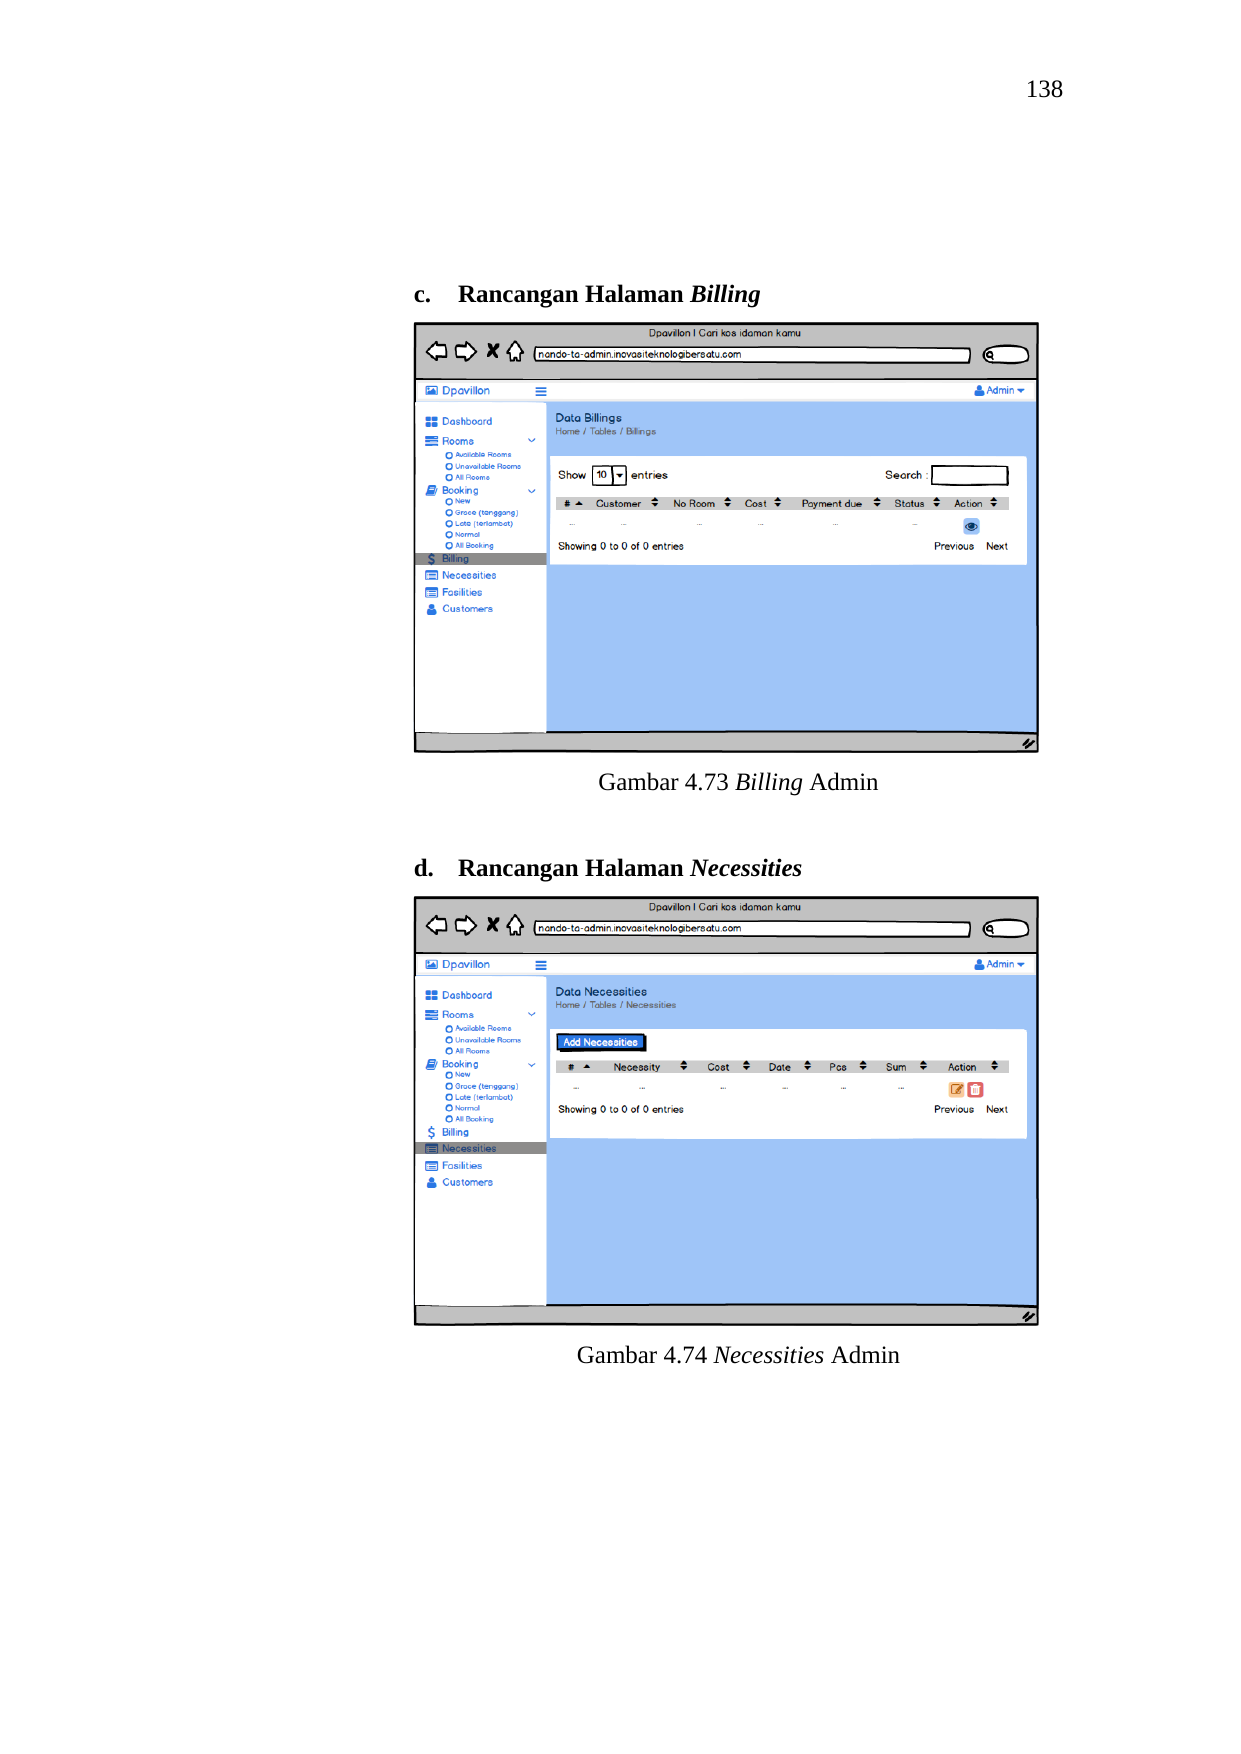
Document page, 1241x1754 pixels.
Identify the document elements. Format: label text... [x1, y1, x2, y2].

text Gambar 4.74 Necessities Admin [413, 1340, 1063, 1369]
list Rancangan Halaman Necessities [413, 853, 1063, 882]
list Rancangan Halaman Billing [413, 279, 1063, 308]
picture [413, 896, 1039, 1326]
text Gambar 4.73 Billing Admin [413, 767, 1063, 796]
picture [413, 322, 1039, 753]
